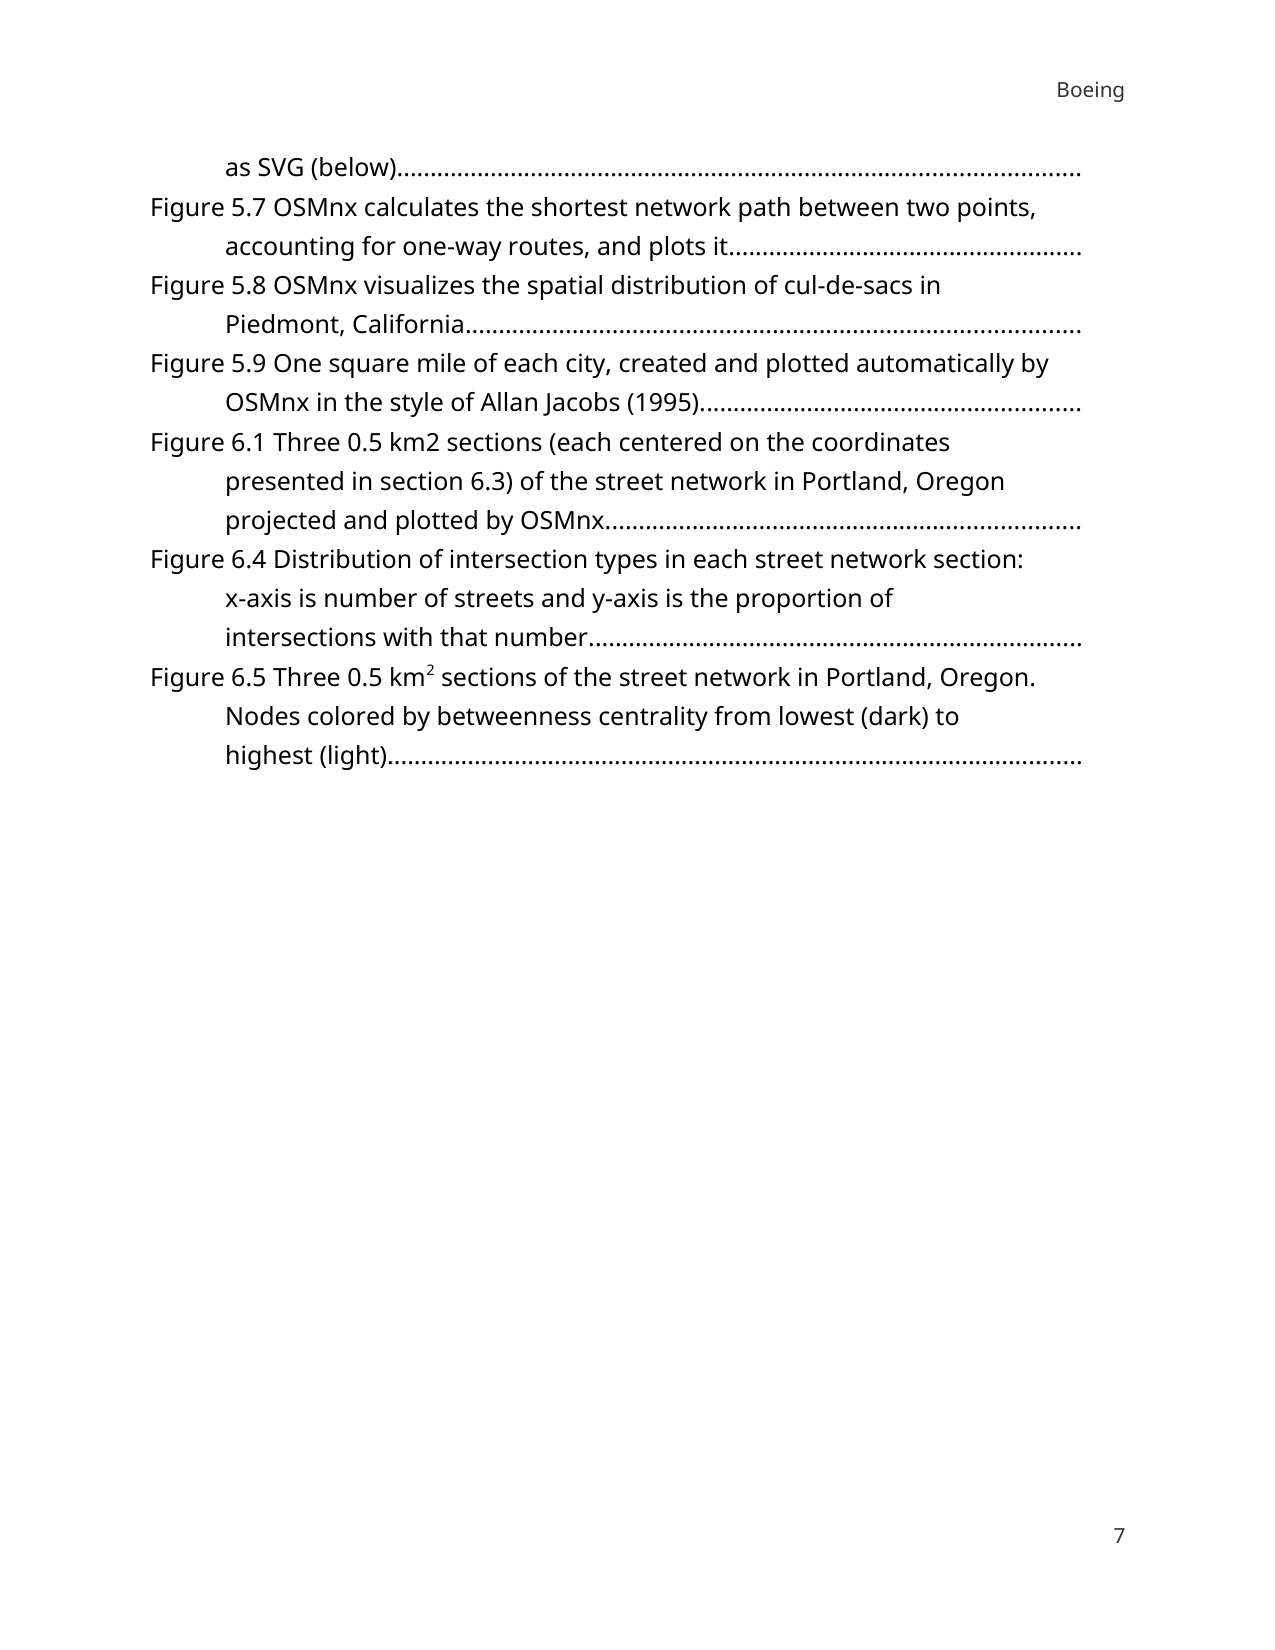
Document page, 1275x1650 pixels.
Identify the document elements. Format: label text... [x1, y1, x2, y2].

text Figure 5.8 OSMnx visualizes the spatial distribution of cul-de-sacs in Piedmont, California. 136 [150, 267, 1050, 341]
text Figure 5.9 One square mile of each city, created and plotted automatically by OSMnx in the style of Allan Jacobs (1995). 136 [150, 346, 1050, 419]
text Figure 6.1 Three 0.5 km2 sections (each centered on the coordinates presented in section 6.3) of the street network in Portland, Oregon projected and plotted by OSMnx. 143 [150, 424, 1050, 537]
text Figure 5.7 OSMnx calculates the shortest network path between two points, accounting for one-way routes, and plots it. 135 [150, 189, 1050, 262]
text Figure 6.5 Three 0.5 km2 sections of the street network in Portland, Oregon. Nodes colored by betweenness centrality from lowest (dark) to highest (light). 147 [150, 659, 1050, 772]
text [150, 150, 1050, 184]
text Figure 6.4 Distribution of intersection types in each street network section: x-axis is number of streets and y-axis is the proportion of intersections with that number. 146 [150, 542, 1050, 654]
